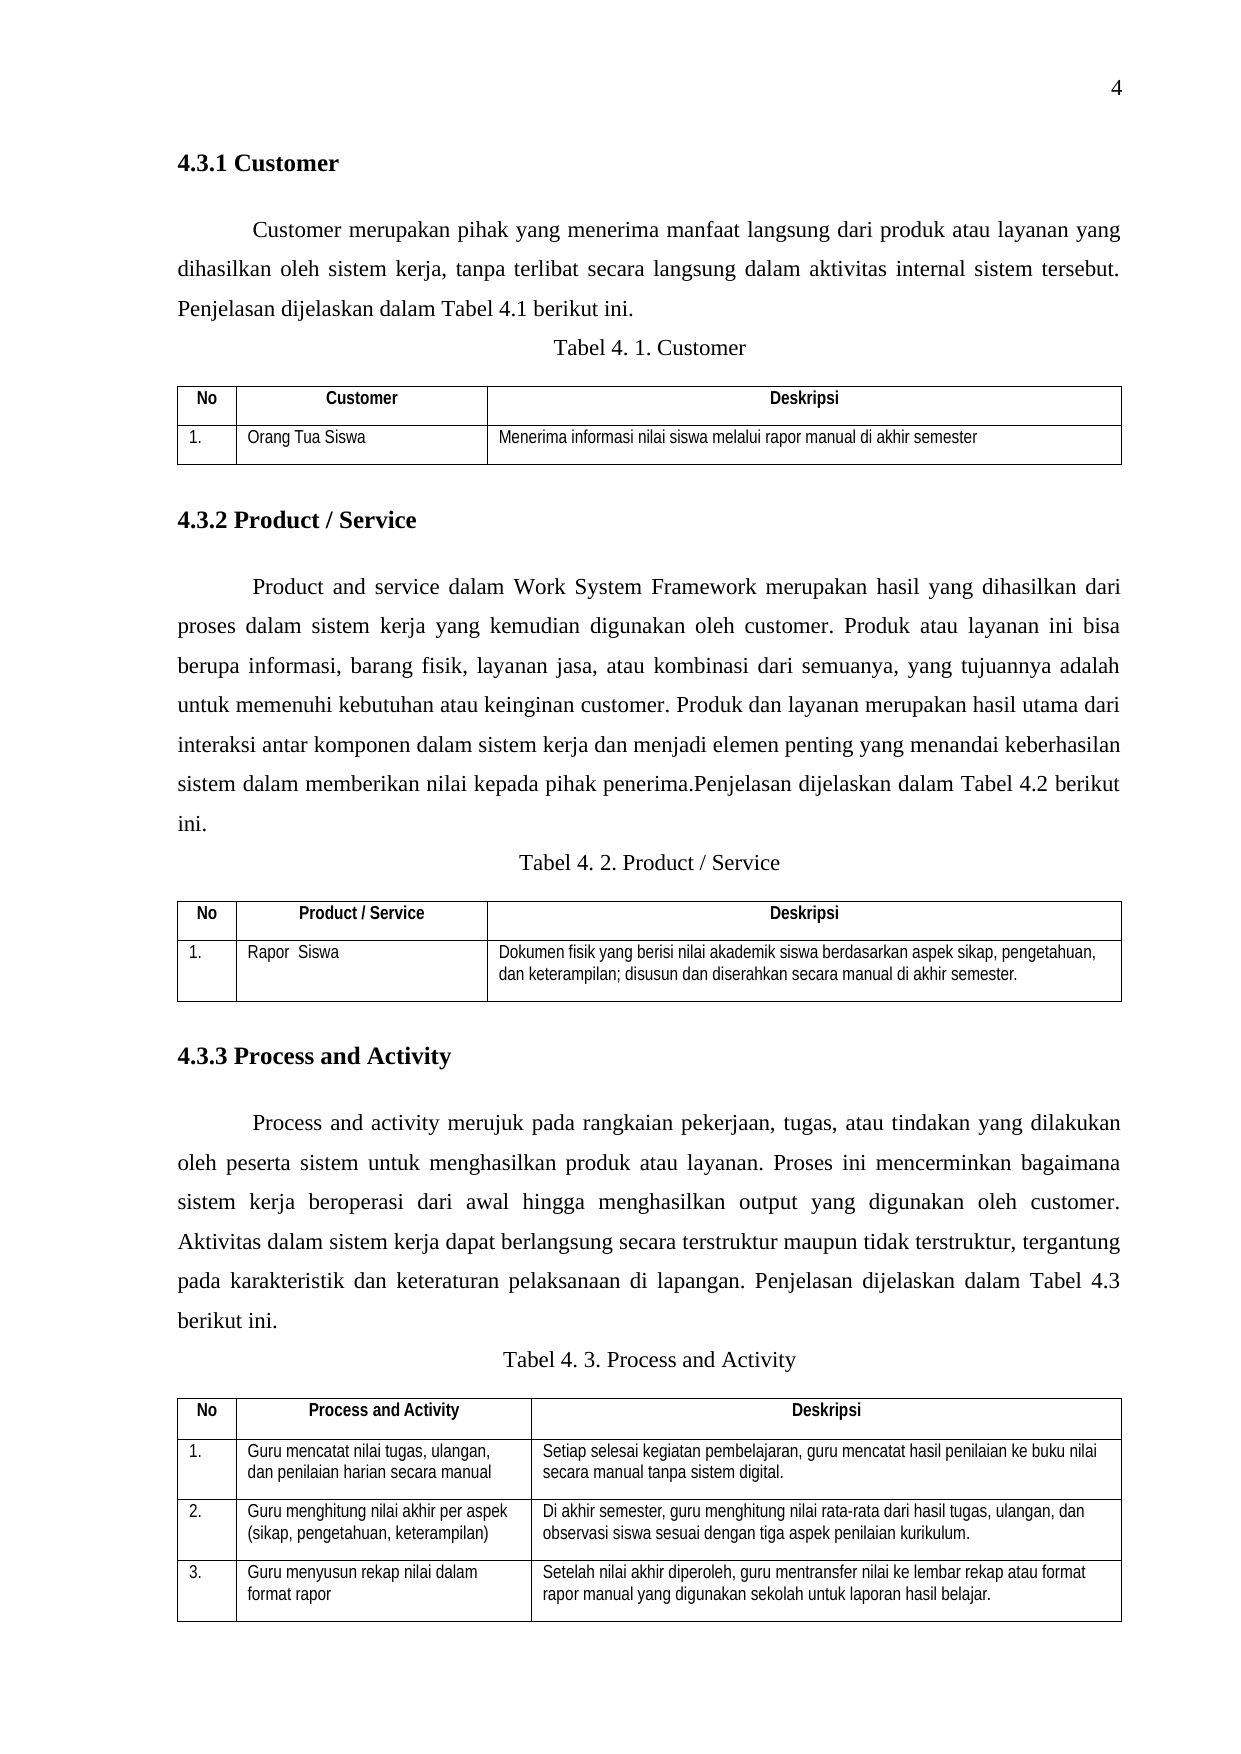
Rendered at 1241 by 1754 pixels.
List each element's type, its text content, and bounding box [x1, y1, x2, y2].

table_cell 1. [178, 941, 236, 1001]
table_cell Di akhir semester, guru menghitung nilai rata-rata dari hasil tugas, ulangan, dan observasi siswa sesuai dengan tiga aspek penilaian kurikulum. [532, 1500, 1121, 1560]
table_header Product / Service [237, 902, 487, 940]
table_header Customer [237, 387, 487, 425]
table_header Deskripsi [532, 1399, 1121, 1438]
table_cell 3. [178, 1561, 236, 1621]
table_cell Orang Tua Siswa [237, 426, 487, 464]
table_cell 2. [178, 1500, 236, 1560]
table_cell Guru menyusun rekap nilai dalam format rapor [237, 1561, 531, 1621]
text Process and activity merujuk pada rangkaian pekerjaan, tugas, atau tindakan yang dilakukan oleh peserta sistem untuk menghasilkan produk atau layanan. Proses ini mencerminkan bagaimana sistem kerja beroperasi dari awal hingga menghasilkan output yang digunakan oleh customer. Aktivitas dalam sistem kerja dapat berlangsung secara terstruktur maupun tidak terstruktur, tergantung pada karakteristik dan keteraturan pelaksanaan di lapangan. Penjelasan dijelaskan dalam Tabel 4.3 berikut ini. [177, 1109, 1122, 1333]
table_cell Setelah nilai akhir diperoleh, guru mentransfer nilai ke lembar rekap atau format rapor manual yang digunakan sekolah untuk laporan hasil belajar. [532, 1561, 1121, 1621]
table_cell Guru mencatat nilai tugas, ulangan, dan penilaian harian secara manual [237, 1440, 531, 1499]
table_cell 1. [178, 1440, 236, 1499]
table_header Deskripsi [488, 387, 1121, 425]
table_header Deskripsi [488, 902, 1121, 940]
text Customer merupakan pihak yang menerima manfaat langsung dari produk atau layanan yang dihasilkan oleh sistem kerja, tanpa terlibat secara langsung dalam aktivitas internal sistem tersebut. Penjelasan dijelaskan dalam Tabel 4.1 berikut ini. [177, 216, 1122, 321]
table_cell Guru menghitung nilai akhir per aspek (sikap, pengetahuan, keterampilan) [237, 1500, 531, 1560]
table_cell Menerima informasi nilai siswa melalui rapor manual di akhir semester [488, 426, 1121, 464]
subtitle Customer [177, 148, 1122, 176]
table_cell Setiap selesai kegiatan pembelajaran, guru mencatat hasil penilaian ke buku nilai secara manual tanpa sistem digital. [532, 1440, 1121, 1499]
table_cell Dokumen fisik yang berisi nilai akademik siswa berdasarkan aspek sikap, pengetahuan, dan keterampilan; disusun dan diserahkan secara manual di akhir semester. [488, 941, 1121, 1001]
table_header Process and Activity [237, 1399, 531, 1438]
subtitle Product / Service [177, 505, 1122, 533]
subtitle Process and Activity [177, 1041, 1122, 1070]
table_header No [178, 902, 236, 940]
table_header No [178, 1399, 236, 1438]
text Tabel 4. 2. Product / Service [177, 849, 1122, 876]
text Product and service dalam Work System Framework merupakan hasil yang dihasilkan dari proses dalam sistem kerja yang kemudian digunakan oleh customer. Produk atau layanan ini bisa berupa informasi, barang fisik, layanan jasa, atau kombinasi dari semuanya, yang tujuannya adalah untuk memenuhi kebutuhan atau keinginan customer. Produk dan layanan merupakan hasil utama dari interaksi antar komponen dalam sistem kerja dan menjadi elemen penting yang menandai keberhasilan sistem dalam memberikan nilai kepada pihak penerima.Penjelasan dijelaskan dalam Tabel 4.2 berikut ini. [177, 573, 1122, 836]
table_cell Rapor Siswa [237, 941, 487, 1001]
text Tabel 4. 3. Process and Activity [177, 1346, 1122, 1372]
text Tabel 4. 1. Customer [177, 334, 1122, 361]
table_cell 1. [178, 426, 236, 464]
table_header No [178, 387, 236, 425]
